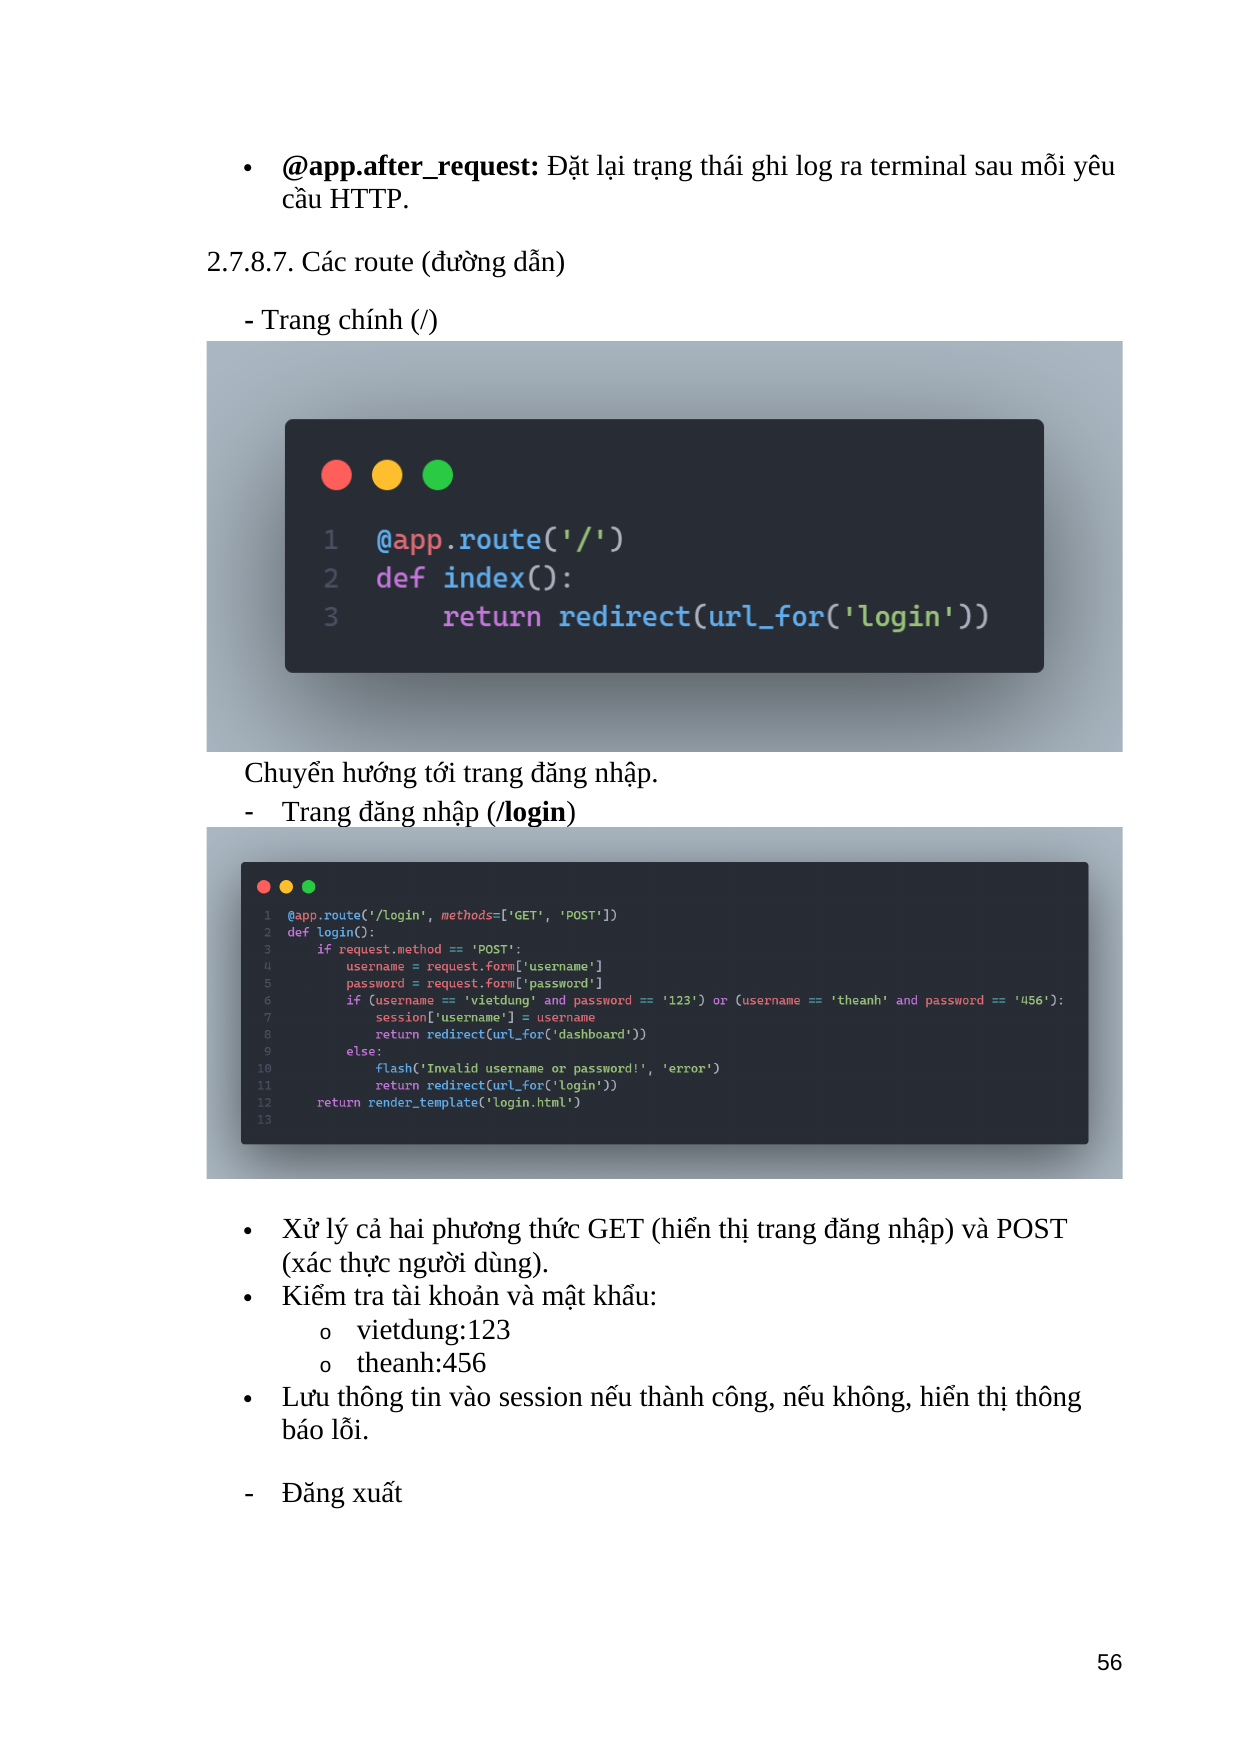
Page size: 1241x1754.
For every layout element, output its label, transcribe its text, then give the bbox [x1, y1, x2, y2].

list Xử lý cả hai phương thức GET (hiển thị trang đăng nhập) và POST (xác thực người dùng). [244, 1211, 1122, 1278]
list @app.after_request: Đặt lại trạng thái ghi log ra terminal sau mỗi yêu cầu HTTP. [244, 148, 1122, 215]
list vietdung:123 [319, 1312, 1122, 1345]
picture [206, 341, 1123, 752]
list Trang đăng nhập (/login) [244, 794, 1122, 827]
picture [206, 827, 1123, 1179]
list Đăng xuất [244, 1475, 1122, 1509]
list Kiểm tra tài khoản và mật khẩu: [244, 1278, 1122, 1312]
list theanh:456 [319, 1345, 1122, 1379]
list Lưu thông tin vào session nếu thành công, nếu không, hiển thị thông báo lỗi. [244, 1379, 1122, 1446]
subtitle 2.7.8.7. Các route (đường dẫn) [207, 244, 1122, 277]
text - Trang chính (/) [244, 302, 1122, 336]
text Chuyển hướng tới trang đăng nhập. [244, 755, 1122, 789]
